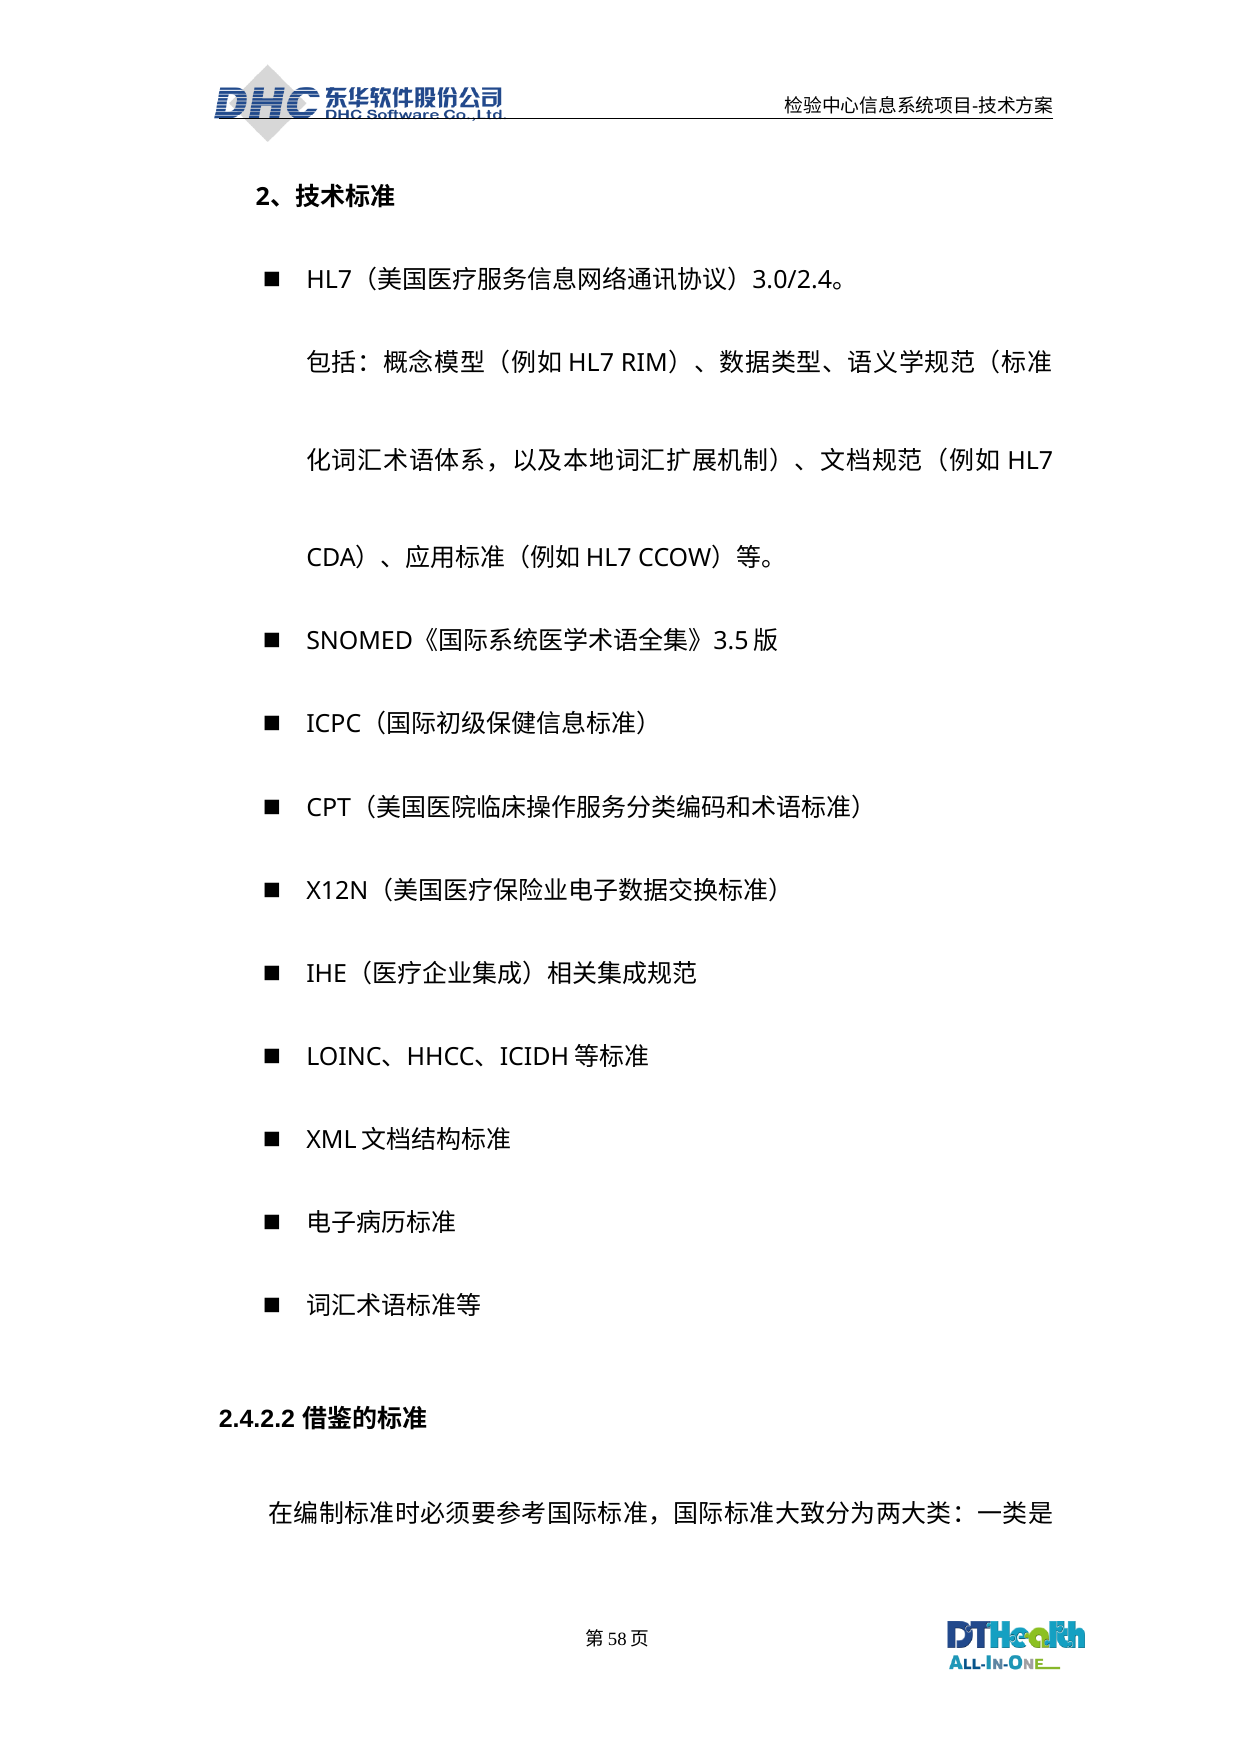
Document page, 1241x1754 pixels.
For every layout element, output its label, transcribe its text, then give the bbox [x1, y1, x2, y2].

list XML文档结构标准 [262, 1105, 1053, 1170]
list SNOMED《国际系统医学术语全集》3.5版 [262, 606, 1053, 671]
list 词汇术语标准等 [262, 1271, 1053, 1336]
text 在编制标准时必须要参考国际标准，国际标准大致分为两大类：一类是代码、术语标准，例如ICD10、LOINC、SNOMED、CPT4、ICPC、NDC、UMLS等；还有一类是不仅含有数据标准，更是一种信息技术框架，例如HL7、DICOM，以及目前国际上新兴的IHE标准。 [218, 1479, 1053, 1544]
list LOINC、HHCC、ICIDH等标准 [262, 1022, 1053, 1087]
picture [214, 64, 506, 142]
picture [947, 1653, 1061, 1670]
list X12N（美国医疗保险业电子数据交换标准） [262, 856, 1053, 921]
list IHE（医疗企业集成）相关集成规范 [262, 939, 1053, 1004]
list HL7（美国医疗服务信息网络通讯协议）3.0/2.4。 [262, 245, 1053, 310]
list CPT（美国医院临床操作服务分类编码和术语标准） [262, 773, 1053, 838]
text 借鉴的标准 [218, 1384, 1053, 1449]
text 包括：概念模型（例如HL7 RIM）、数据类型、语义学规范（标准化词汇术语体系，以及本地词汇扩展机制）、文档规范（例如HL7 CDA）、应用标准（例如HL7 CCOW）等。 [306, 328, 1053, 588]
list 电子病历标准 [262, 1188, 1053, 1253]
text 2、技术标准 [218, 162, 1053, 227]
picture [947, 1621, 1085, 1648]
list ICPC（国际初级保健信息标准） [262, 689, 1053, 754]
